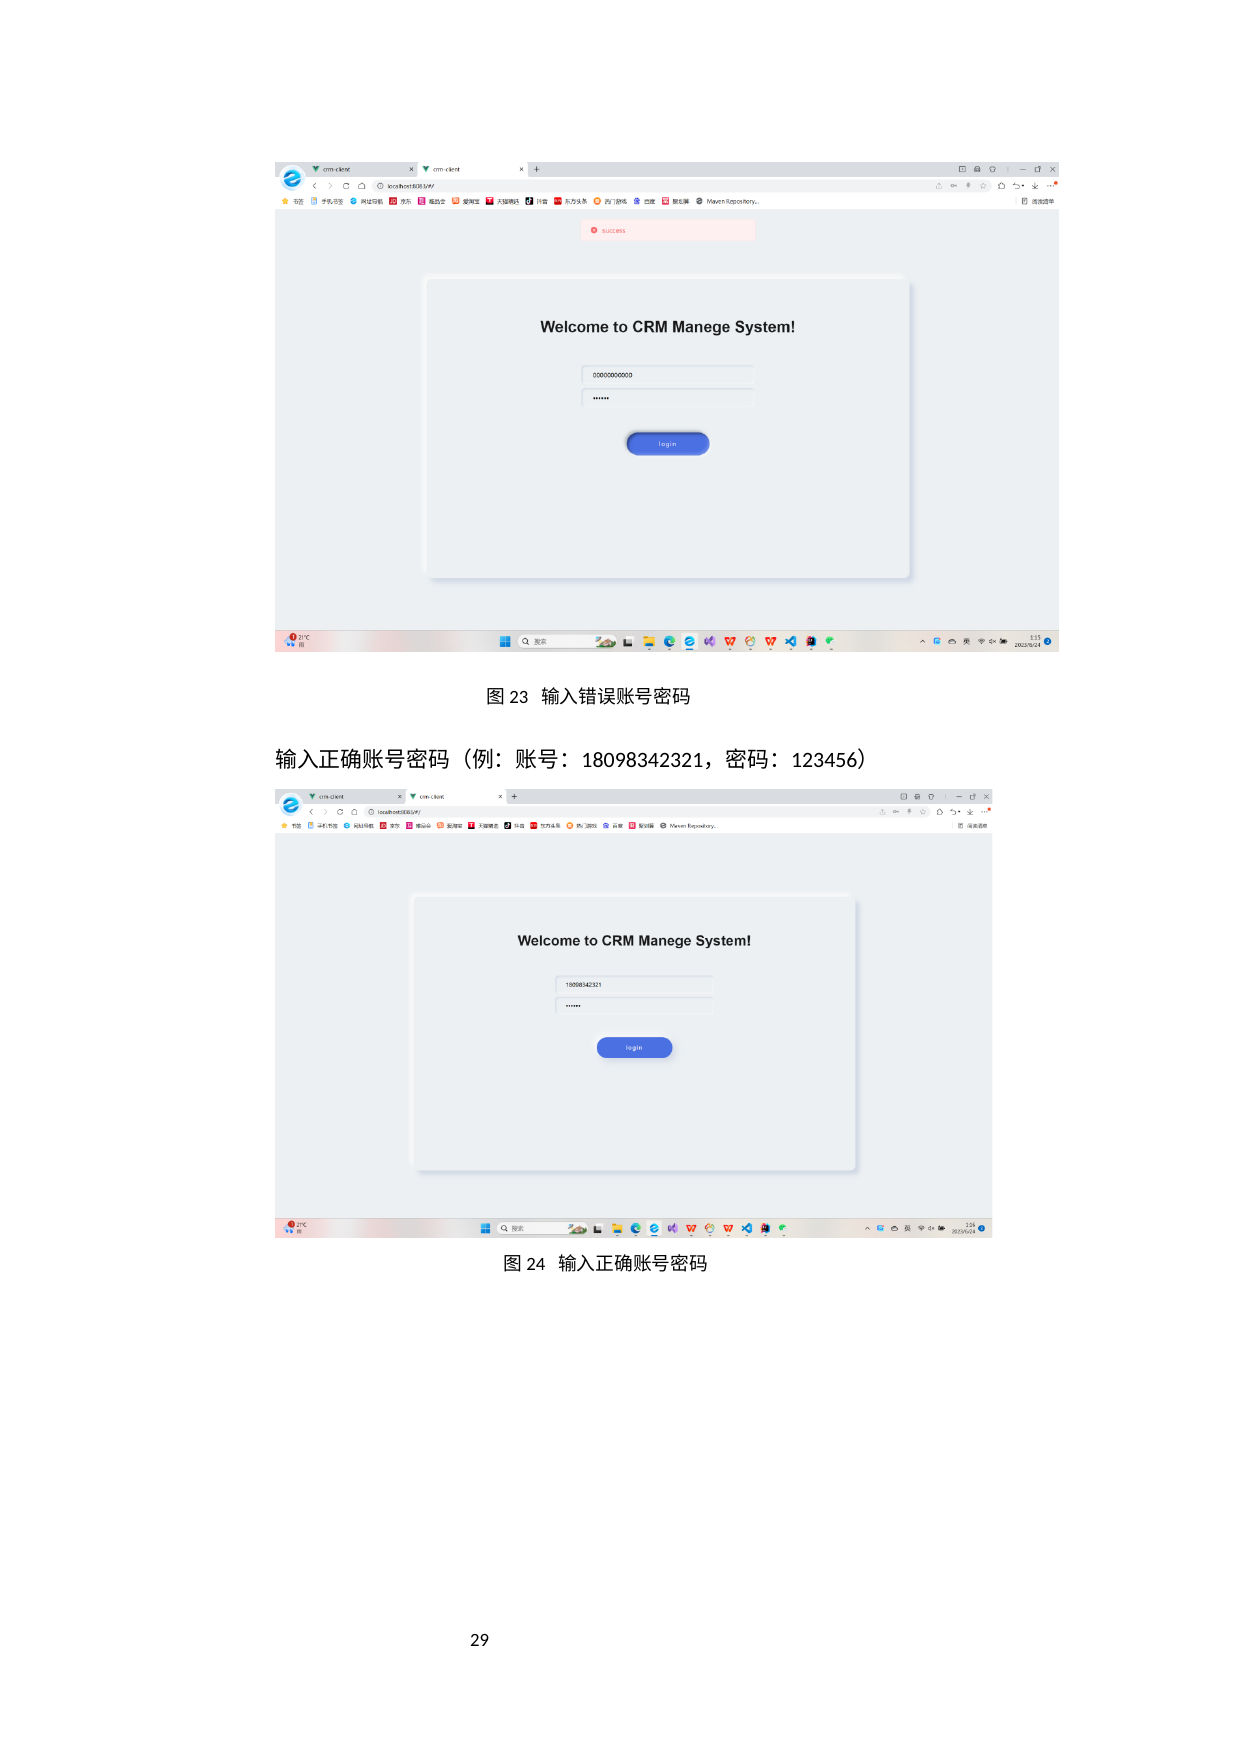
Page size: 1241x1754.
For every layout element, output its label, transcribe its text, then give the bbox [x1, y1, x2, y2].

picture [275, 789, 993, 1238]
picture [275, 162, 1059, 652]
list 输入正确账号密码（例：账号：18098342321，密码：123456） [231, 741, 1053, 774]
